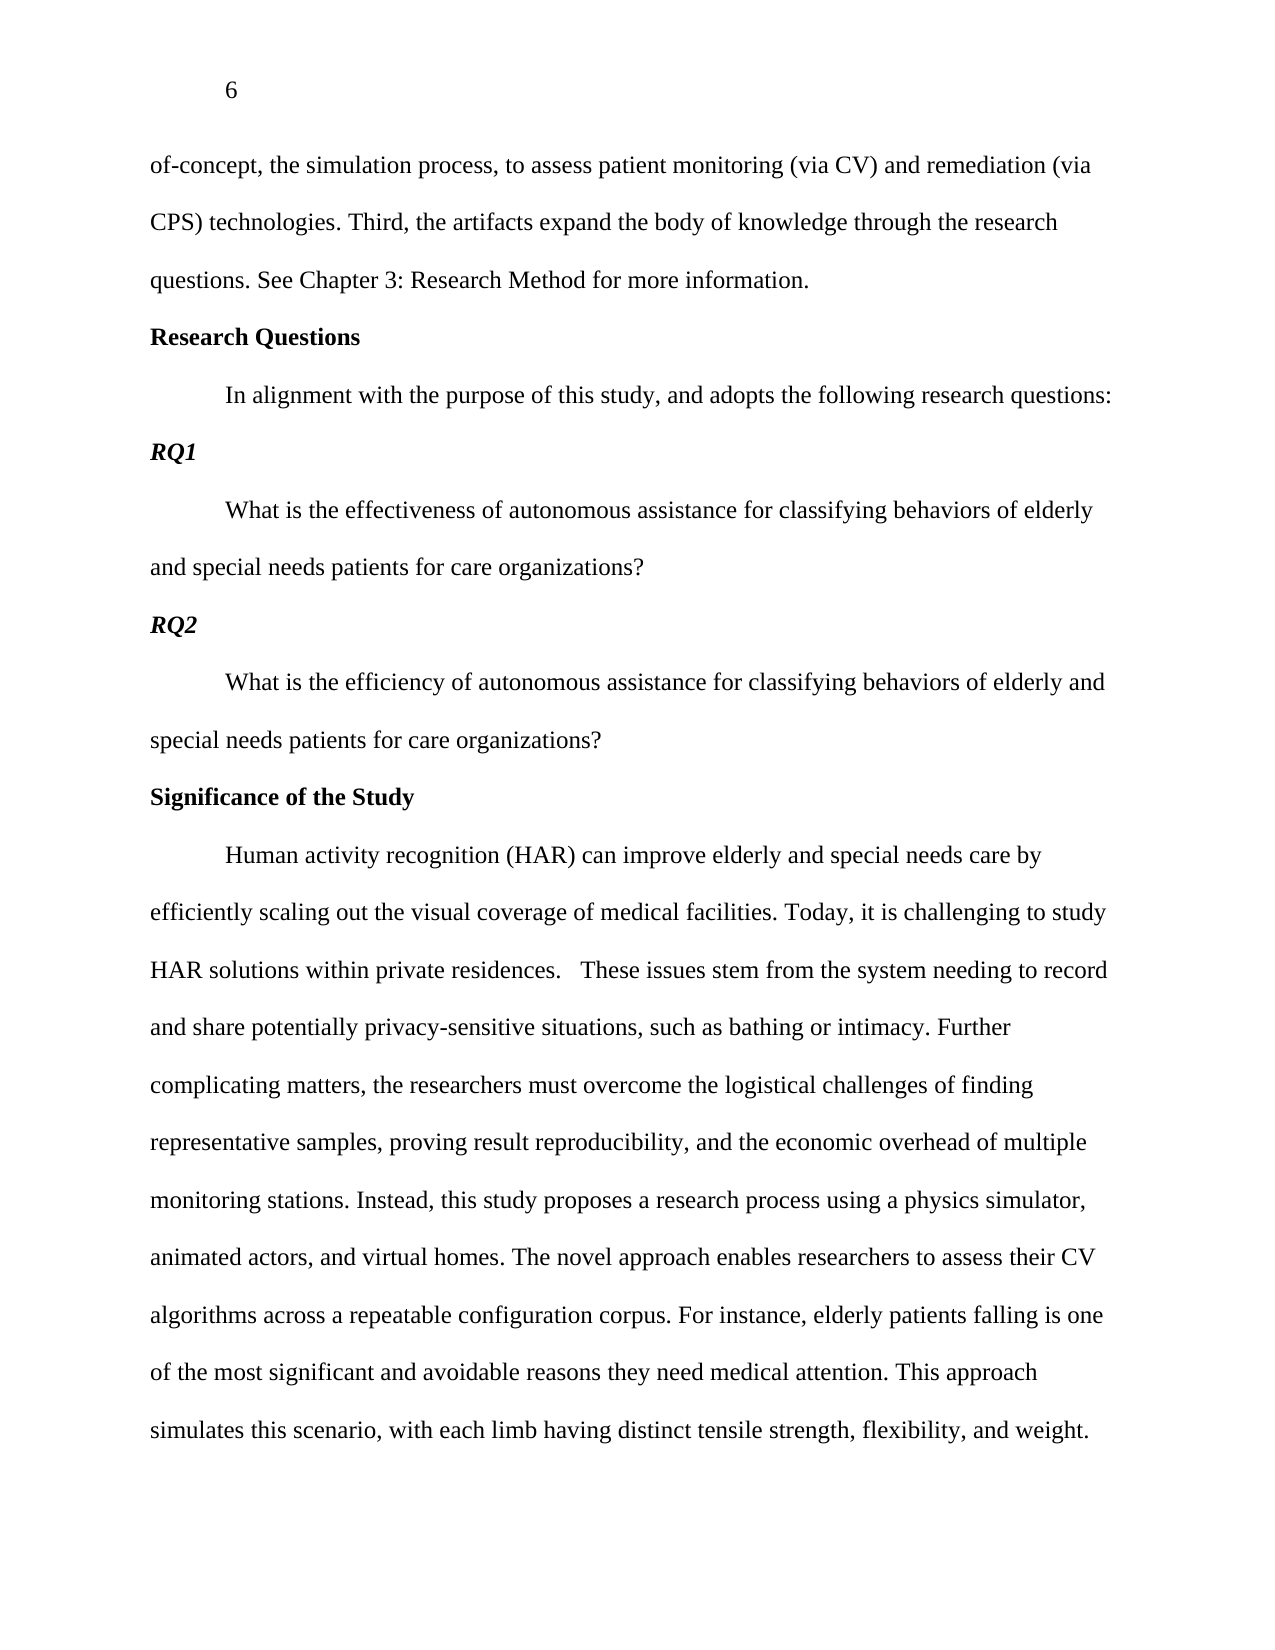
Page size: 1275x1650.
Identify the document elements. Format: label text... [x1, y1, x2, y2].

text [150, 150, 1125, 294]
text What is the efficiency of autonomous assistance for classifying behaviors of elderly and special needs patients for care organizations? [150, 667, 1125, 754]
subtitle RQ1 [150, 437, 1125, 466]
text What is the effectiveness of autonomous assistance for classifying behaviors of elderly and special needs patients for care organizations? [150, 495, 1125, 581]
subtitle Research Questions [150, 322, 1125, 351]
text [150, 840, 1125, 1444]
subtitle Significance of the Study [150, 782, 1125, 811]
text In alignment with the purpose of this study, and adopts the following research questions: [150, 380, 1125, 409]
subtitle RQ2 [150, 610, 1125, 639]
